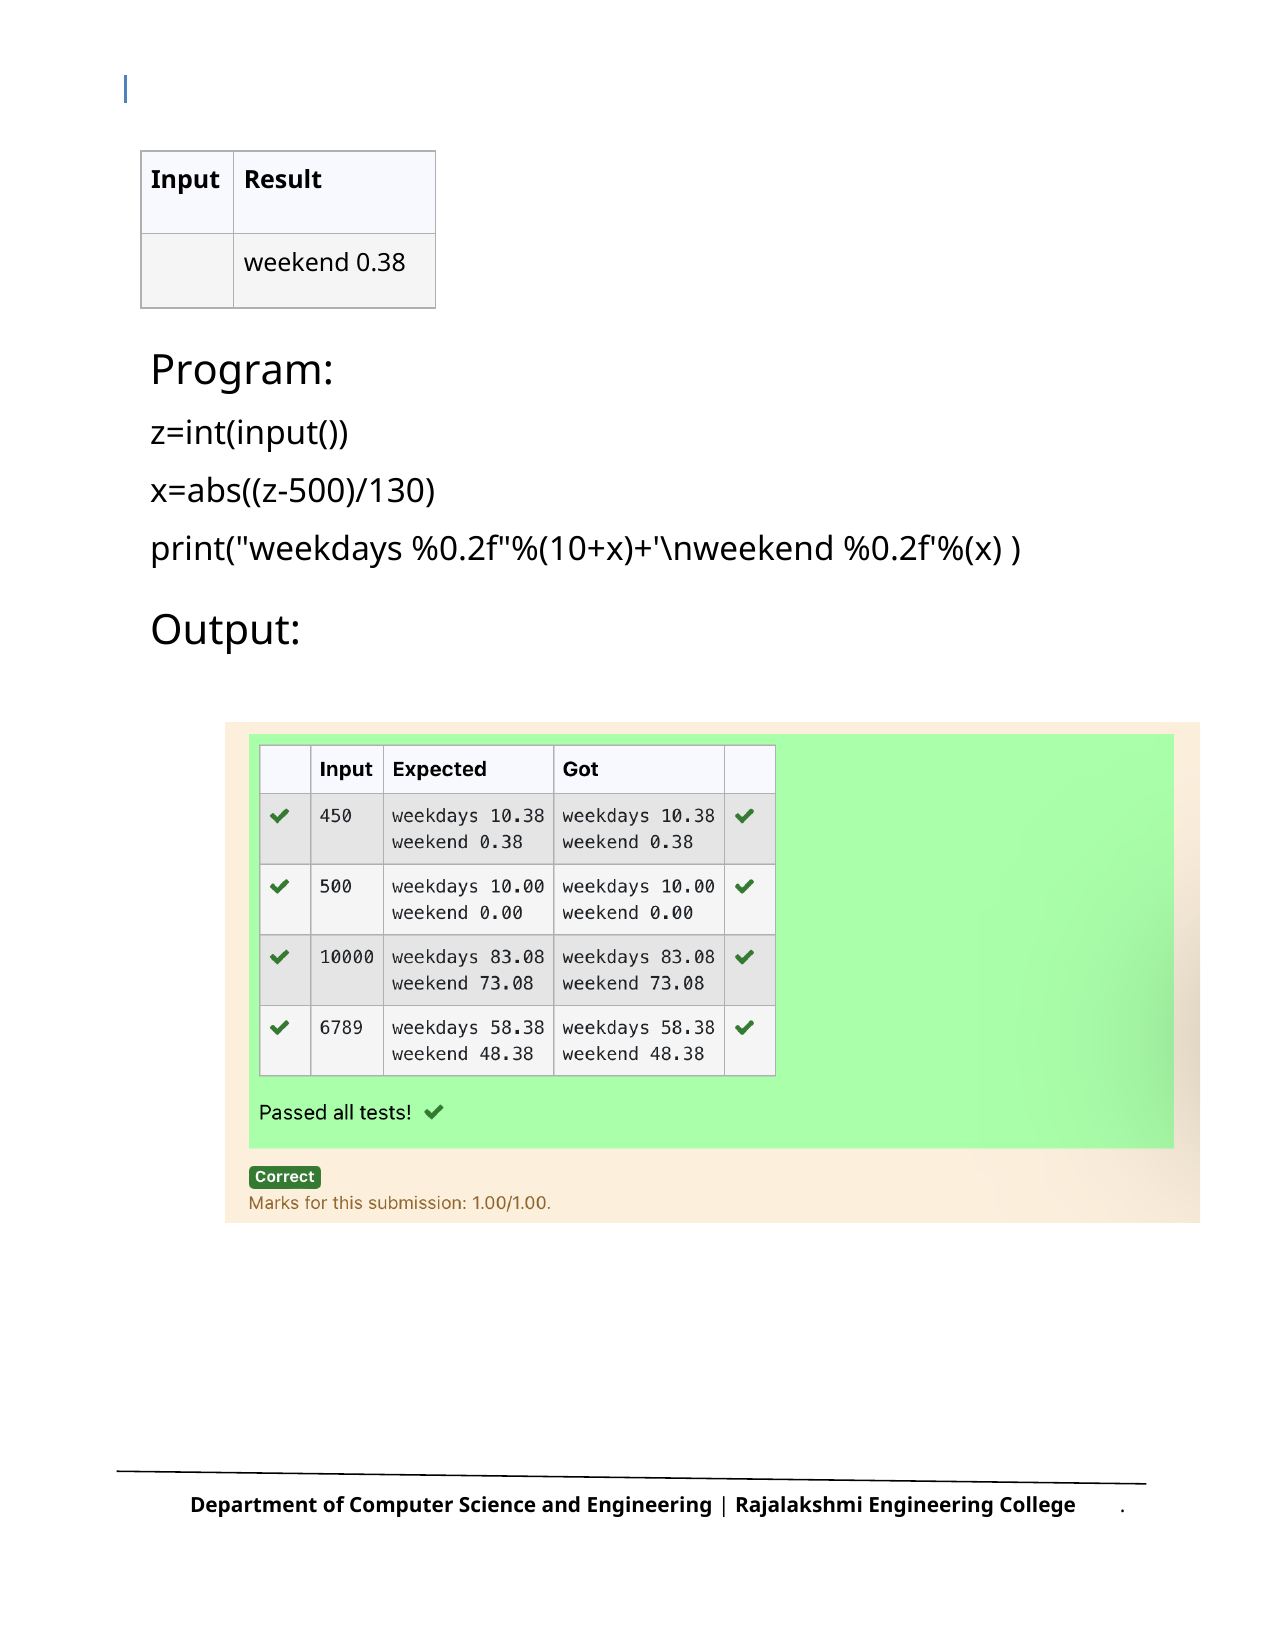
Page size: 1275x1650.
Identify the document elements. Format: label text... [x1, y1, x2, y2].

text x=abs((z-500)/130) [150, 467, 1125, 512]
text Program: [150, 340, 1125, 397]
picture [225, 722, 1200, 1223]
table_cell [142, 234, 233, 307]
text Output: [150, 599, 1125, 656]
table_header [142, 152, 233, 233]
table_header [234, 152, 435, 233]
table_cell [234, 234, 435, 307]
text print("weekdays %0.2f"%(10+x)+'\nweekend %0.2f'%(x) ) [150, 525, 1125, 570]
text z=int(input()) [150, 409, 1125, 454]
